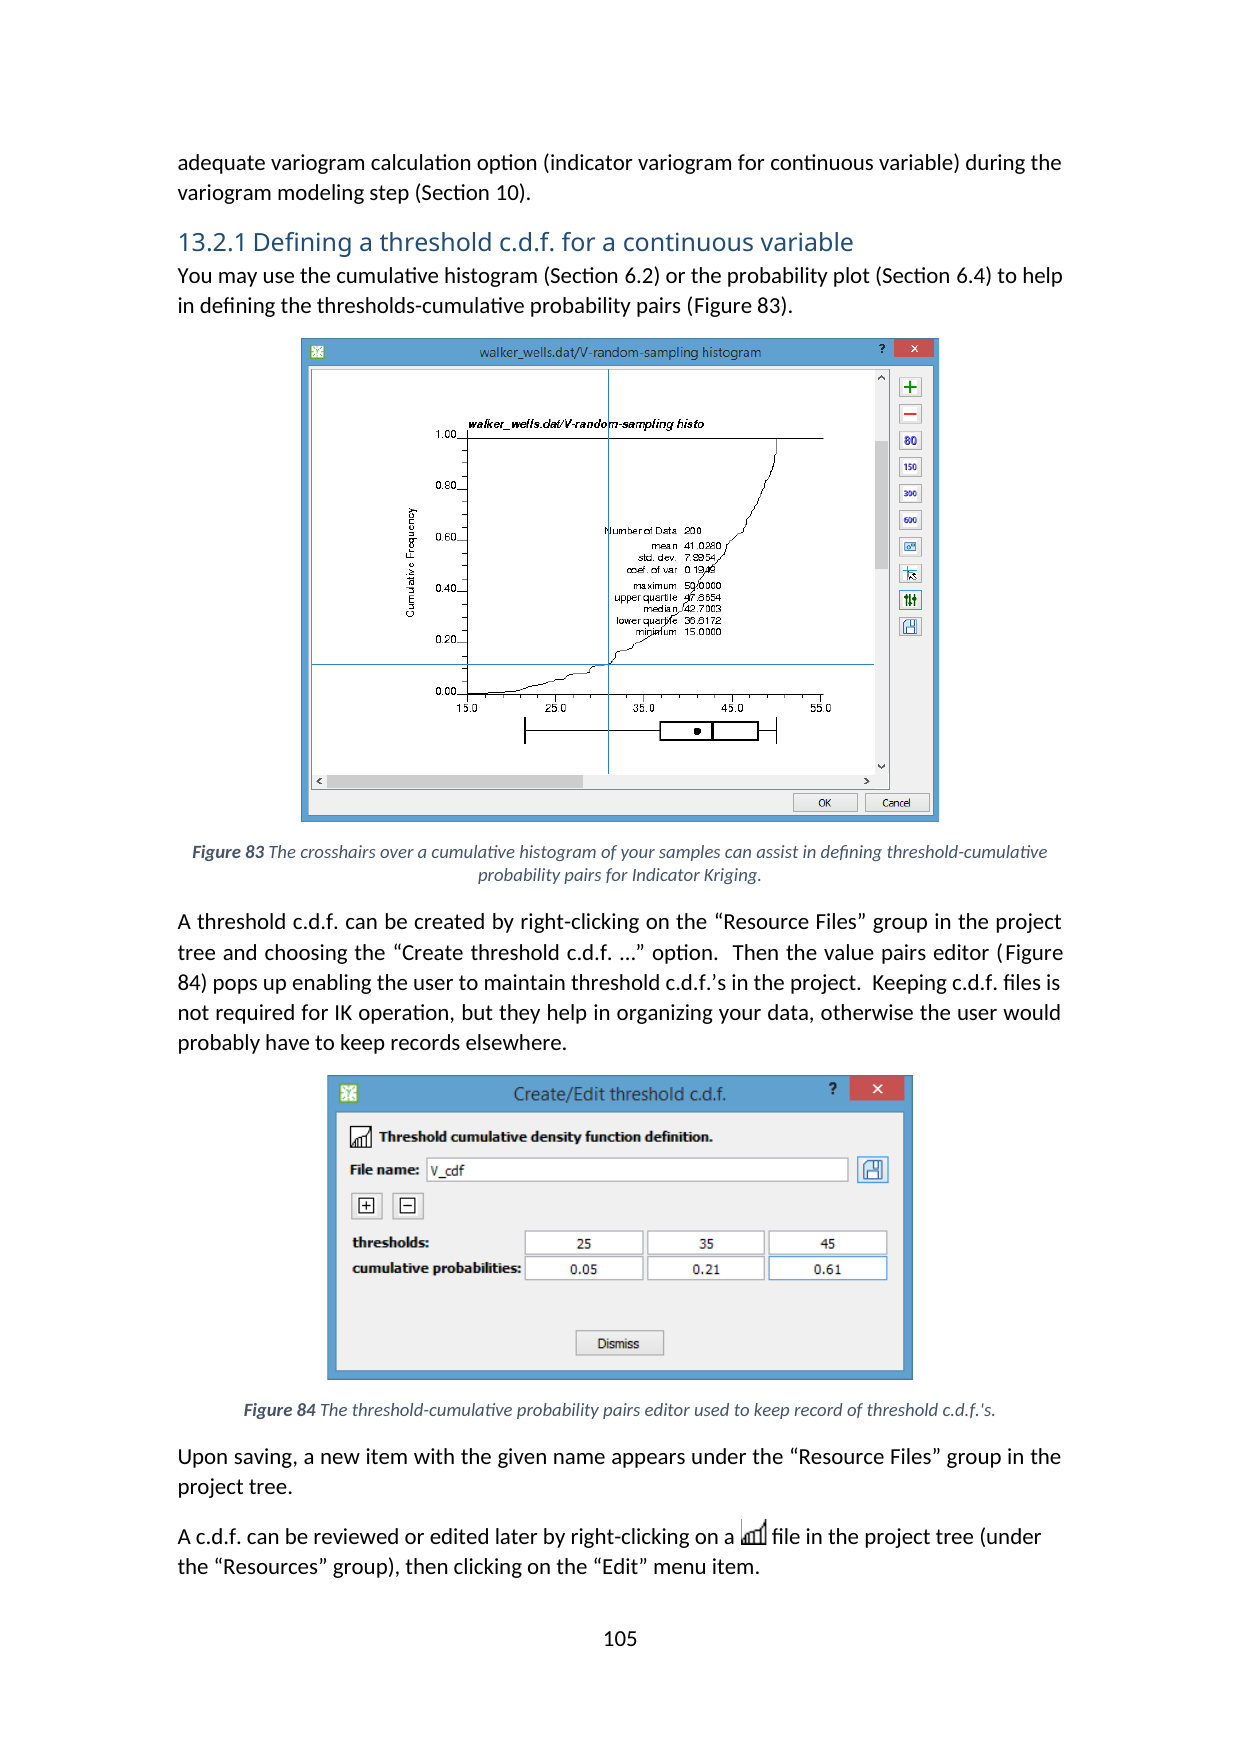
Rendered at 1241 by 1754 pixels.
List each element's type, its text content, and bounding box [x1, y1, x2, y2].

picture [327, 1075, 913, 1380]
text You may use the cumulative histogram (Section 6.2) or the probability plot (Section 6.4) to help in defining the thresholds-cumulative probability pairs (Figure 74). [177, 261, 1063, 320]
text A c.d.f. can be reviewed or edited later by right-clicking on a file in the project tree (under the “Resources” group), then clicking on the “Edit” menu item. [177, 1519, 1063, 1581]
subtitle Defining a threshold c.d.f. for a continuous variable [177, 225, 1063, 259]
picture [741, 1519, 767, 1545]
text Upon saving, a new item with the given name appears under the “Resource Files” group in the project tree. [177, 1442, 1063, 1500]
picture [301, 338, 940, 822]
text Figure 83 The crosshairs over a cumulative histogram of your samples can assist in defining threshold-cumulative probability pairs for Indicator Kriging. [177, 841, 1063, 887]
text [177, 148, 1063, 206]
text A threshold c.d.f. can be created by right-clicking on the “Resource Files” group in the project tree and choosing the “Create threshold c.d.f. …” option. Then the value pairs editor (Figure 75) pops up enabling the user to maintain threshold c.d.f.’s in the project. Keeping c.d.f. files is not required for IK operation, but they help in organizing your data, otherwise the user would probably have to keep records elsewhere. [177, 907, 1063, 1056]
text Figure 84 The threshold-cumulative probability pairs editor used to keep record of threshold c.d.f.'s. [177, 1398, 1063, 1421]
